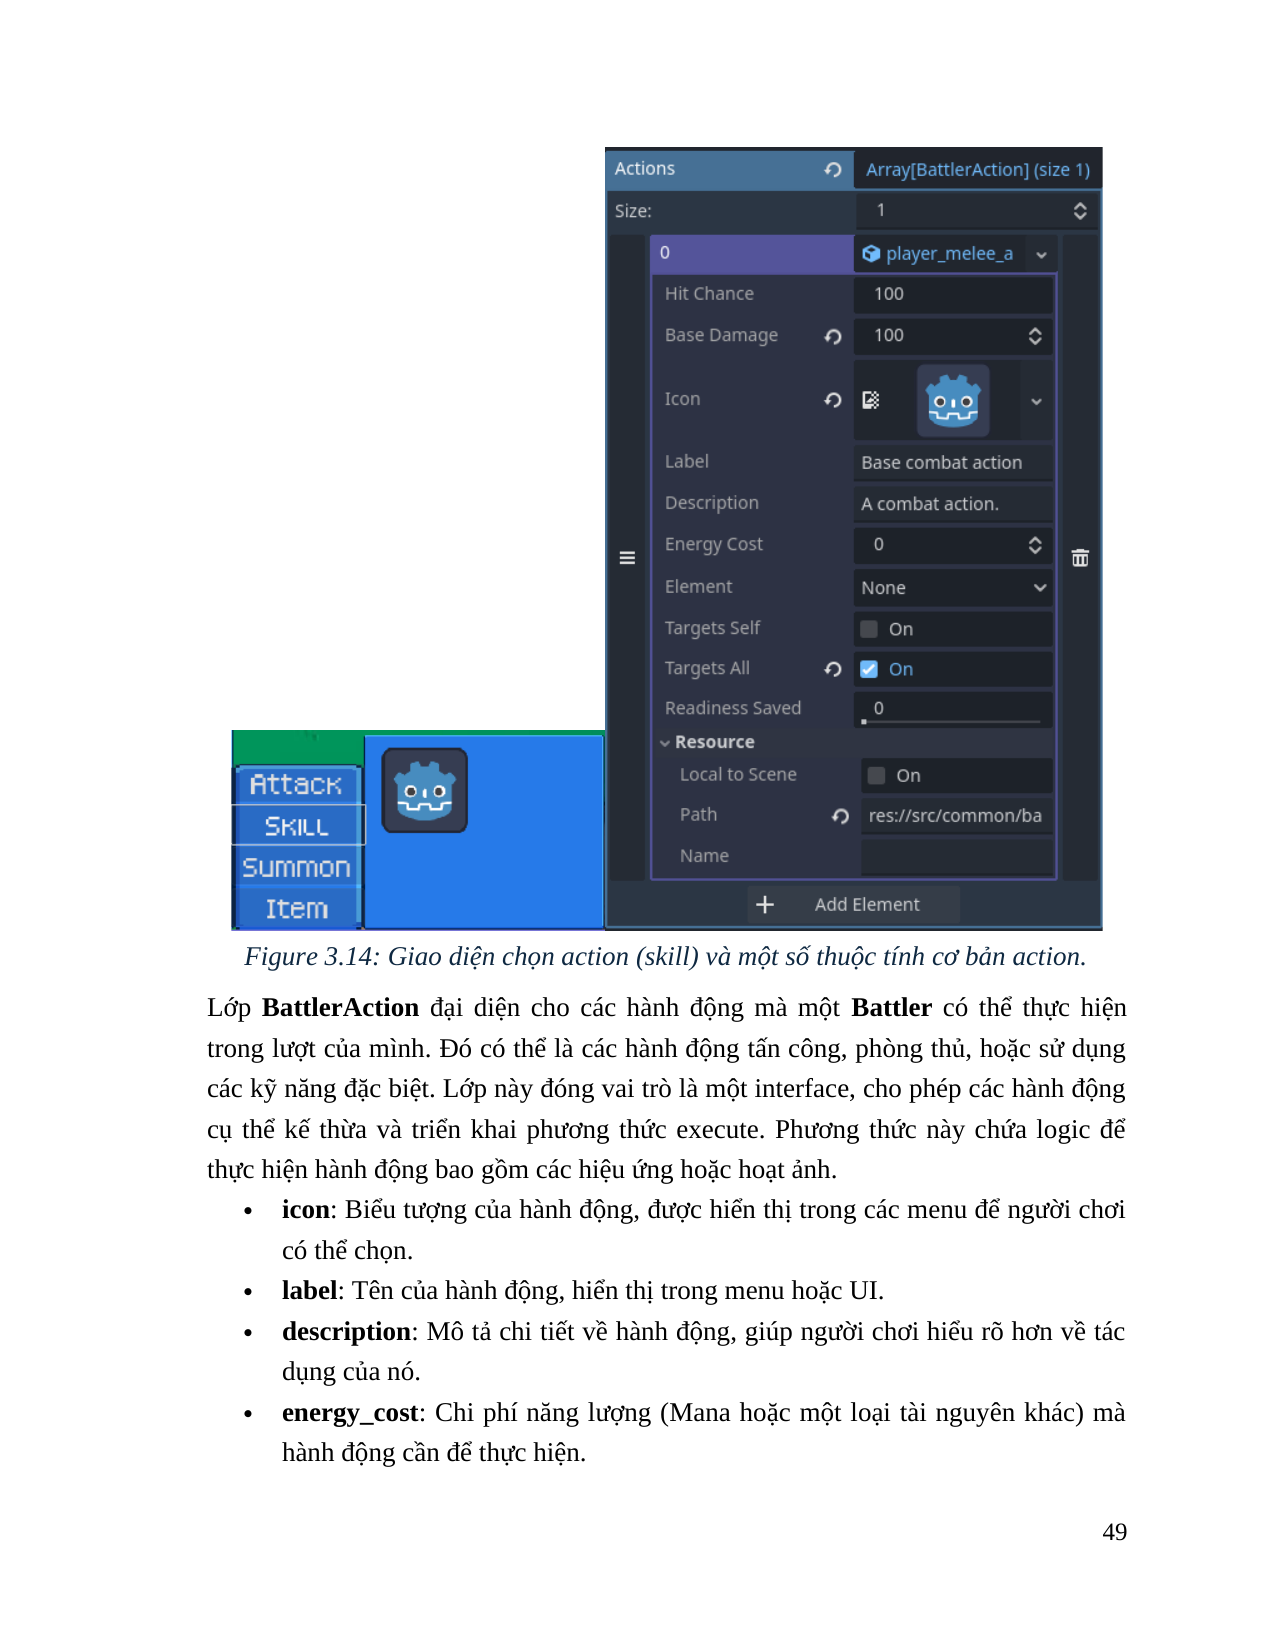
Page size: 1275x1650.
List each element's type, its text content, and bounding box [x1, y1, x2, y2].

list energy_cost: Chi phí năng lượng (Mana hoặc một loại tài nguyên khác) mà hành động cần để thực hiện. [244, 1396, 1127, 1467]
picture [231, 147, 1103, 931]
text Lớp BattlerAction đại diện cho các hành động mà một Battler có thể thực hiện trong lượt của mình. Đó có thể là các hành động tấn công, phòng thủ, hoặc sử dụng các kỹ năng đặc biệt. Lớp này đóng vai trò là một interface, cho phép các hành động cụ thể kế thừa và triển khai phương thức execute. Phương thức này chứa logic để thực hiện hành động bao gồm các hiệu ứng hoặc hoạt ảnh. [207, 992, 1127, 1184]
list icon: Biểu tượng của hành động, được hiển thị trong các menu để người chơi có thể chọn. [244, 1194, 1127, 1265]
list description: Mô tả chi tiết về hành động, giúp người chơi hiểu rõ hơn về tác dụng của nó. [244, 1315, 1127, 1386]
list label: Tên của hành động, hiển thị trong menu hoặc UI. [244, 1274, 1127, 1306]
text Figure 3.14: Giao diện chọn action (skill) và một số thuộc tính cơ bản action. [207, 939, 1127, 971]
